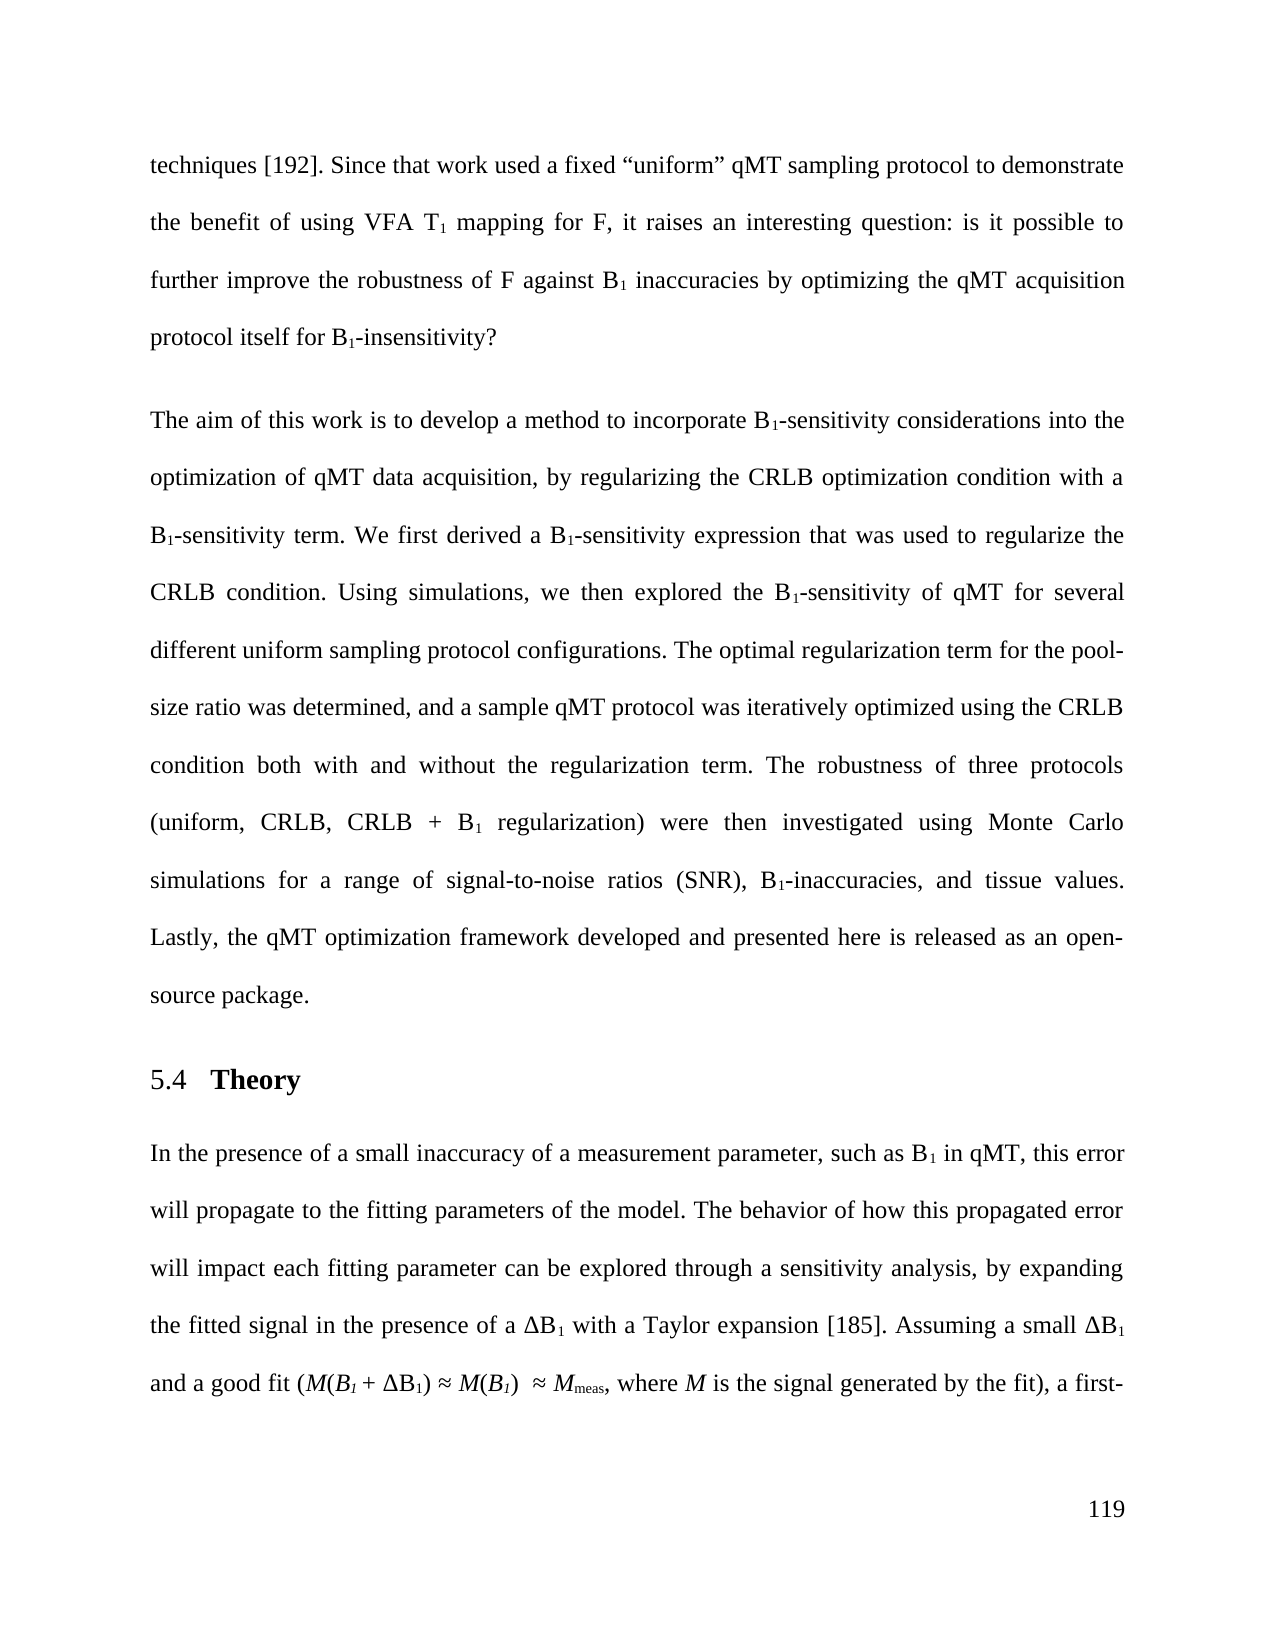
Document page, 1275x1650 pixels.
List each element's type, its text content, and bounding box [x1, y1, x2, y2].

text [150, 1138, 1125, 1397]
subtitle Theory [150, 1062, 1125, 1096]
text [150, 150, 1125, 351]
text The aim of this work is to develop a method to incorporate B1-sensitivity considerations into the optimization of qMT data acquisition, by regularizing the CRLB optimization condition with a B1-sensitivity term. We first derived a B1-sensitivity expression that was used to regularize the CRLB condition. Using simulations, we then explored the B1-sensitivity of qMT for several different uniform sampling protocol configurations. The optimal regularization term for the pool-size ratio was determined, and a sample qMT protocol was iteratively optimized using the CRLB condition both with and without the regularization term. The robustness of three protocols (uniform, CRLB, CRLB + B1 regularization) were then investigated using Monte Carlo simulations for a range of signal-to-noise ratios (SNR), B1-inaccuracies, and tissue values. Lastly, the qMT optimization framework developed and presented here is released as an open-source package. [150, 405, 1125, 1009]
